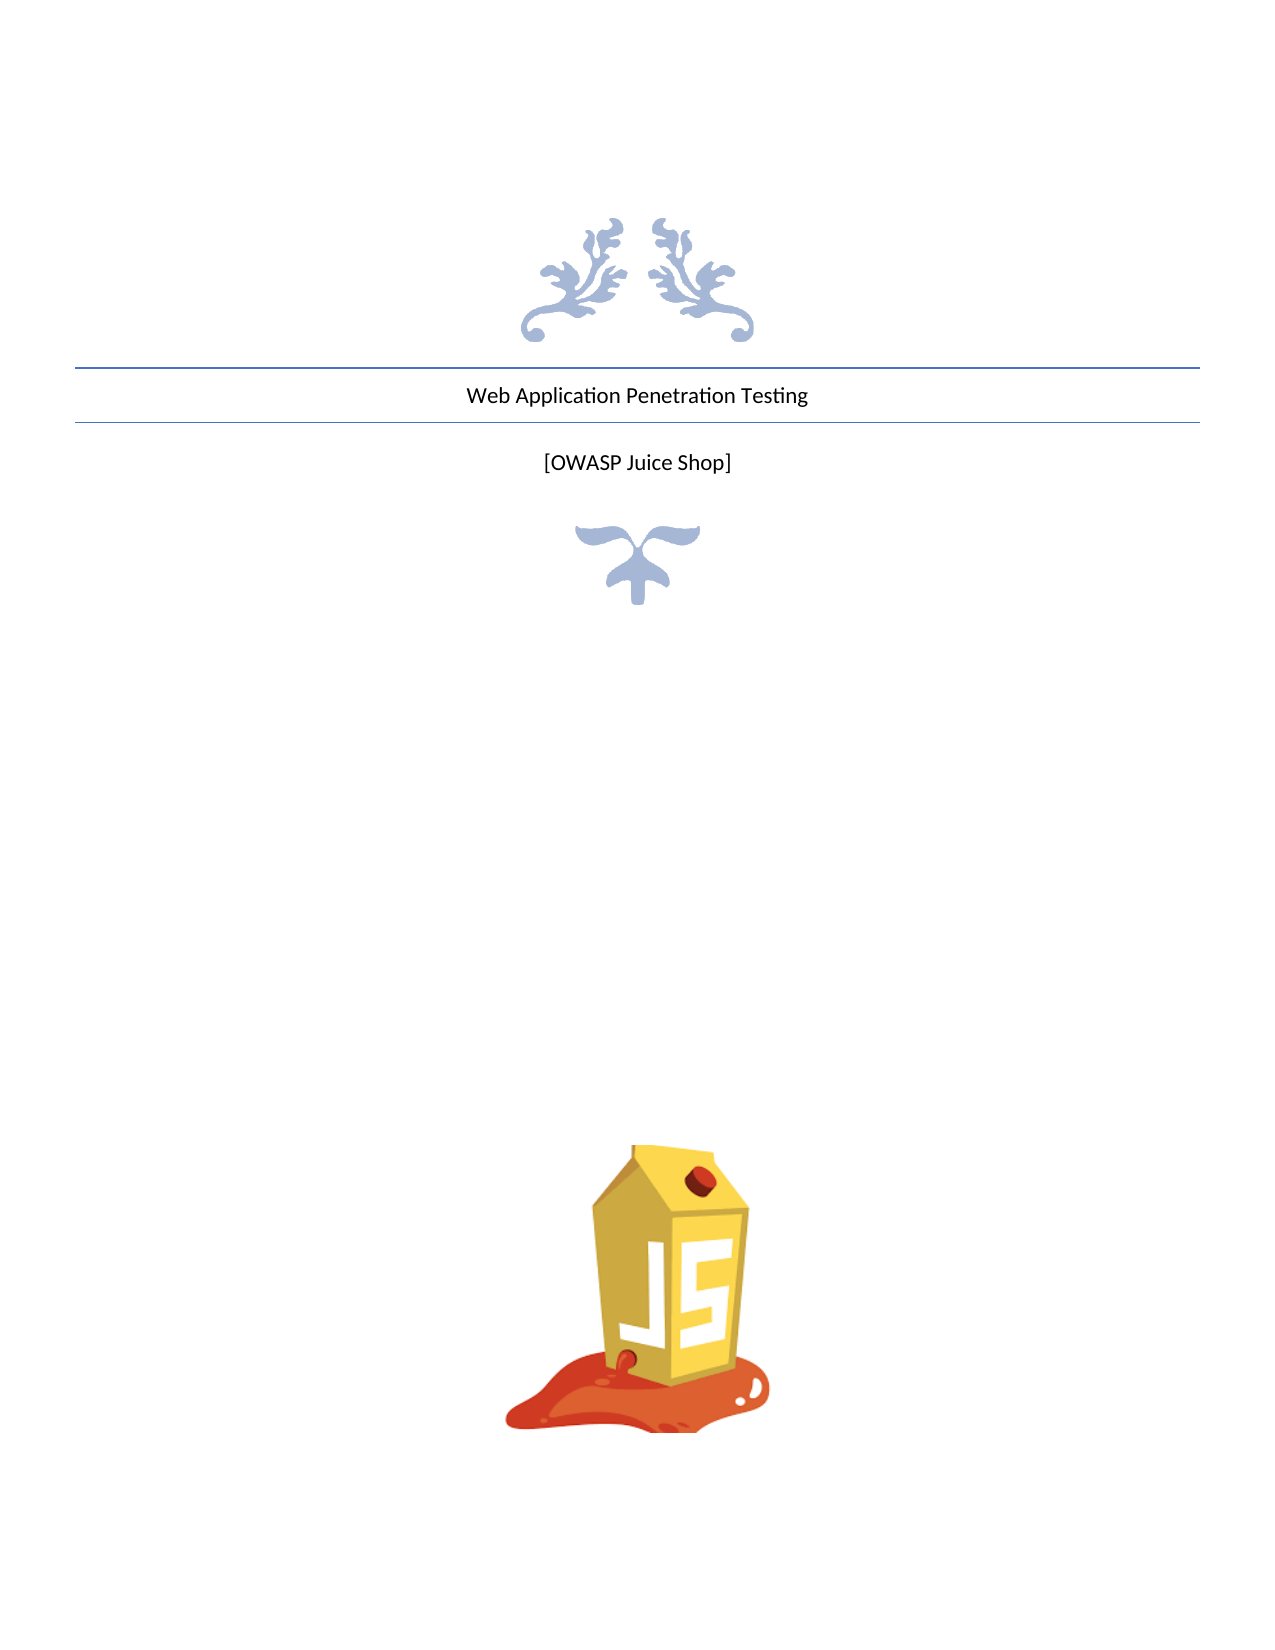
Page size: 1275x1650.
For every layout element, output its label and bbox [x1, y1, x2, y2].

picture [494, 1145, 782, 1433]
